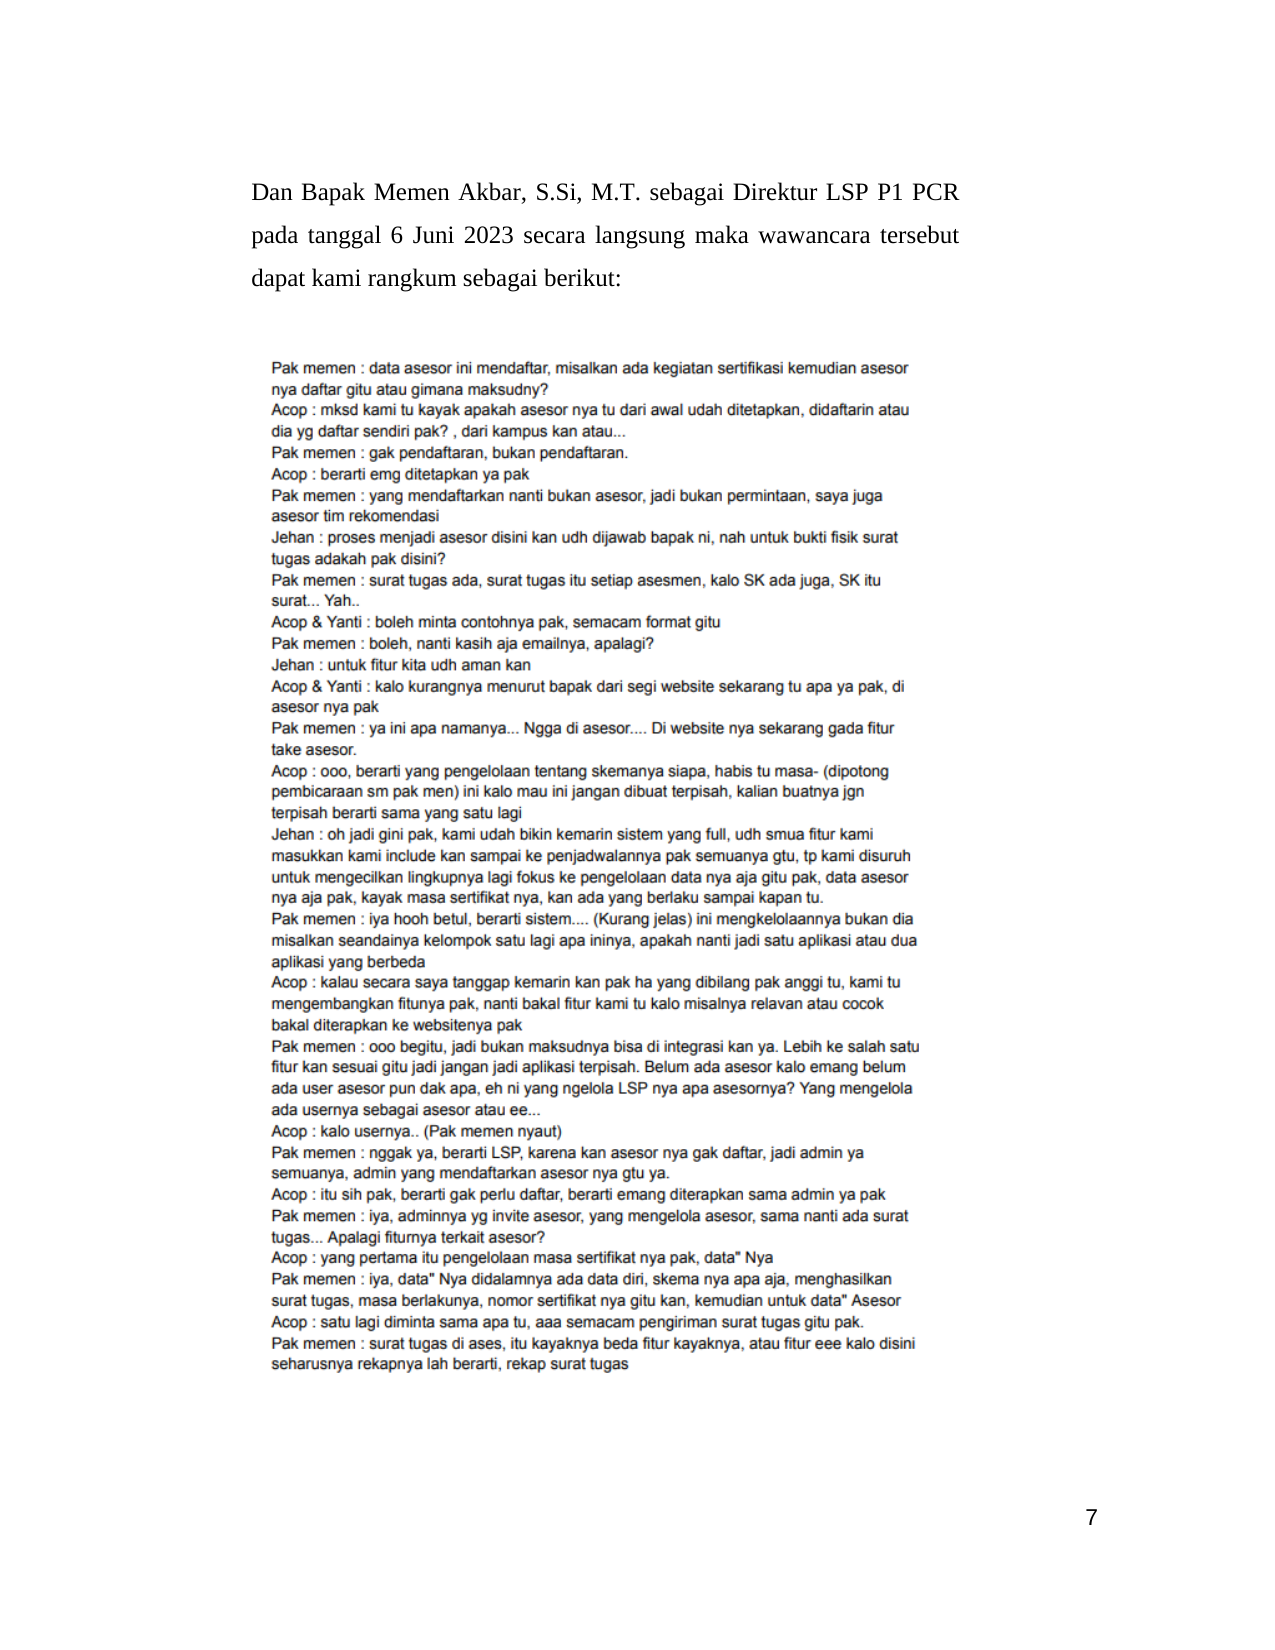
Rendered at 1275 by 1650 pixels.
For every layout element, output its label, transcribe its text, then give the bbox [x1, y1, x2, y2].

picture [198, 323, 999, 1397]
text Dan Bapak Memen Akbar, S.Si, M.T. sebagai Direktur LSP P1 PCR pada tanggal 6 Juni 2023 secara langsung maka wawancara tersebut dapat kami rangkum sebagai berikut: [251, 177, 960, 220]
text Dan Bapak Memen Akbar, S.Si, M.T. sebagai Direktur LSP P1 PCR pada tanggal 6 Juni 2023 secara langsung maka wawancara tersebut dapat kami rangkum sebagai berikut: [251, 249, 960, 292]
